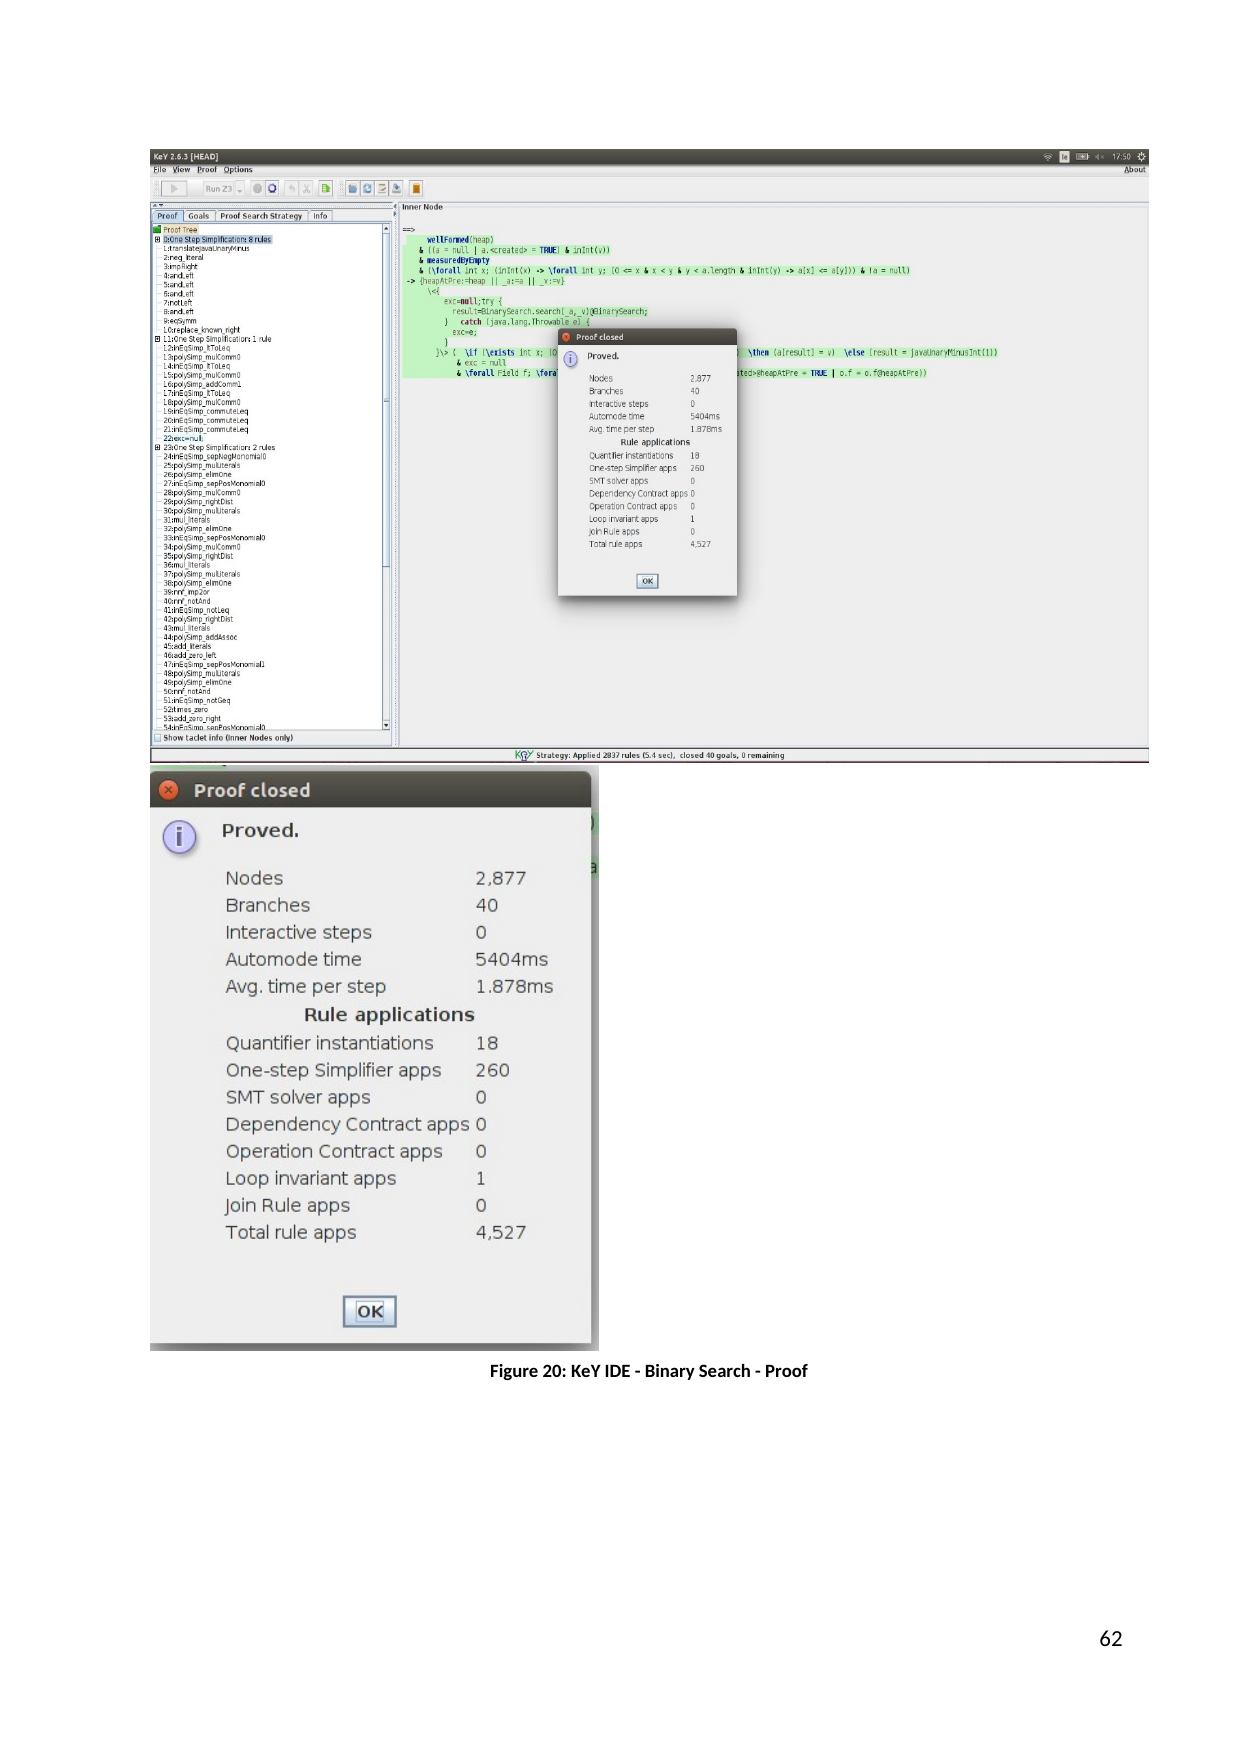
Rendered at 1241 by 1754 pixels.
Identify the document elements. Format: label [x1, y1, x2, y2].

picture [150, 149, 1149, 763]
picture [150, 765, 599, 1351]
